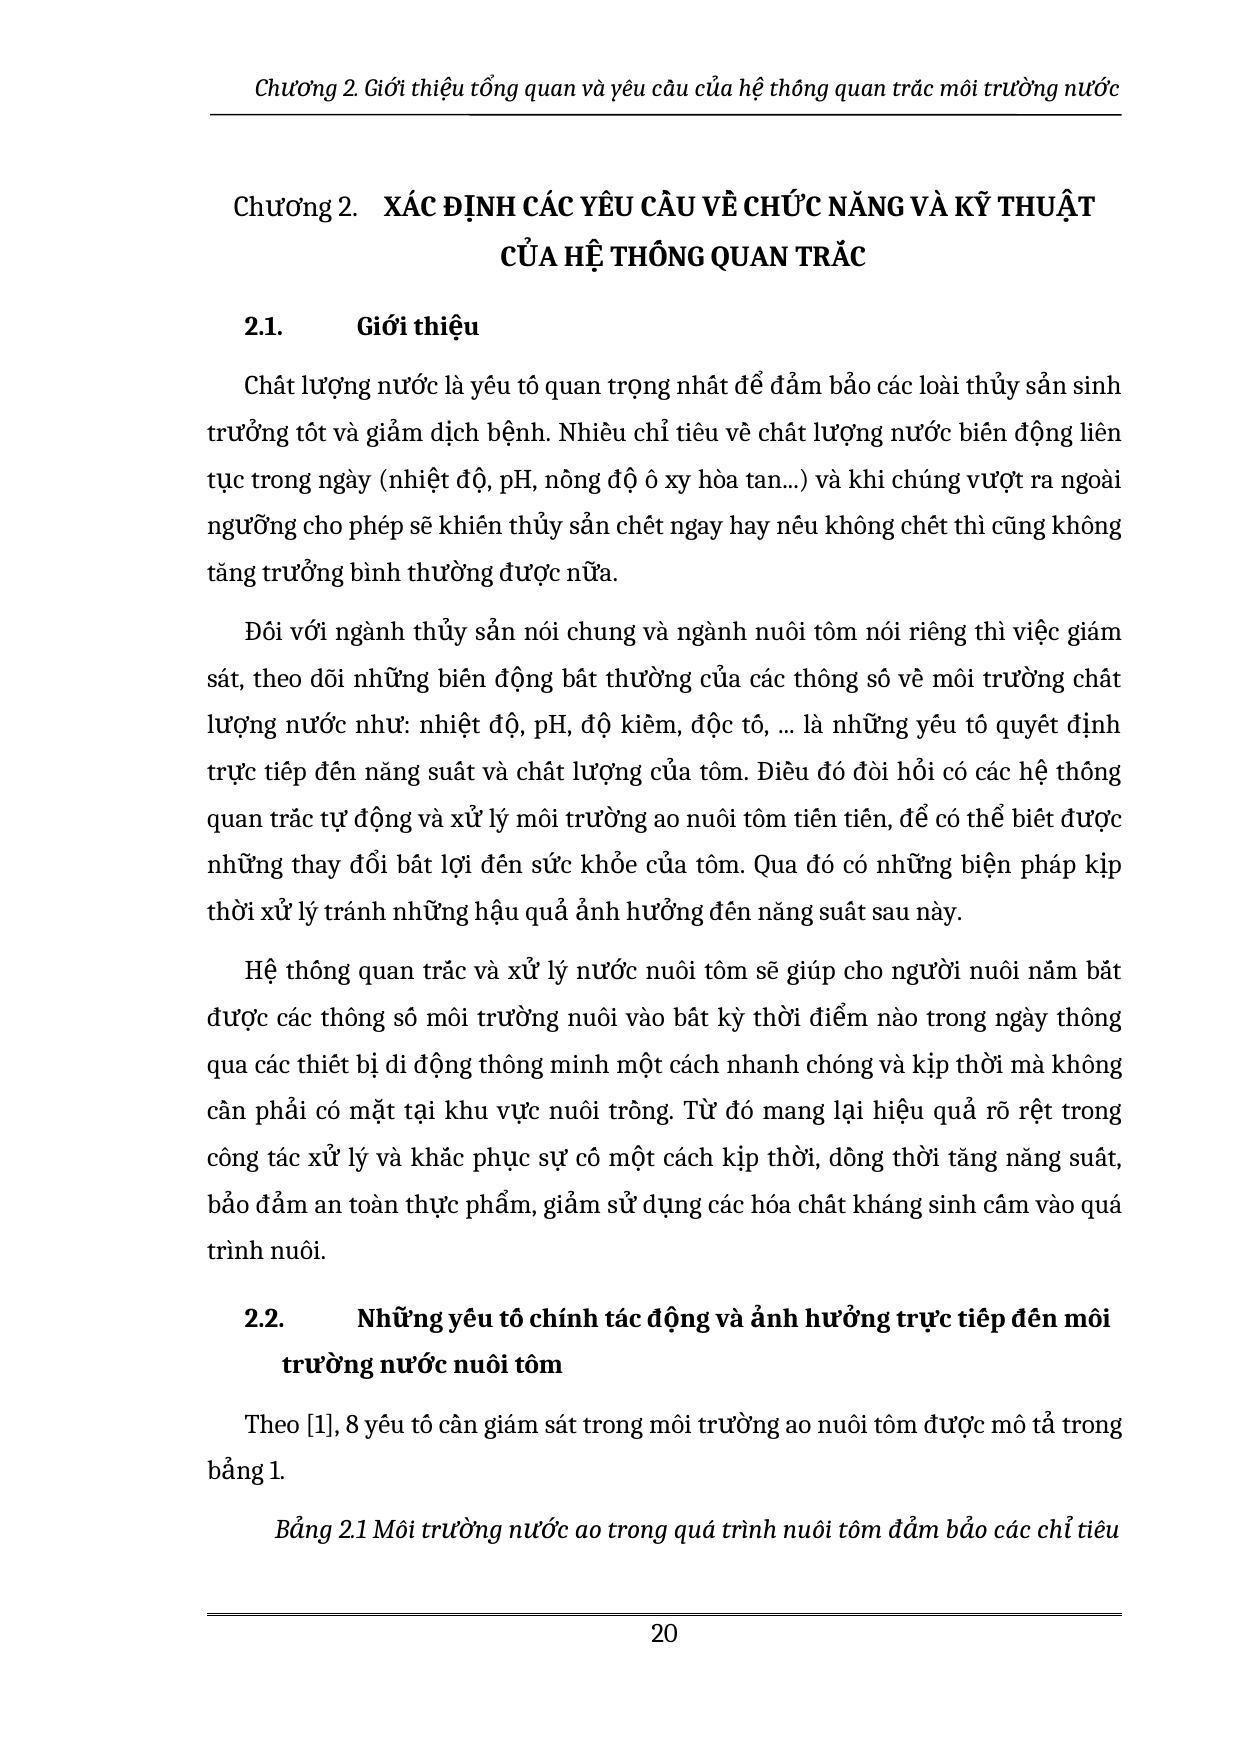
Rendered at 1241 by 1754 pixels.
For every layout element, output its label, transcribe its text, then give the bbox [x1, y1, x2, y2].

text Chất lượng nước là yếu tố quan trọng nhất để đảm bảo các loài thủy sản sinh trưởng tốt và giảm dịch bệnh. Nhiều chỉ tiêu về chất lượng nước biến động liên tục trong ngày (nhiệt độ, pH, nồng độ ô xy hòa tan...) và khi chúng vượt ra ngoài ngưỡng cho phép sẽ khiến thủy sản chết ngay hay nếu không chết thì cũng không tăng trưởng bình thường được nữa. [207, 370, 1122, 588]
subtitle Giới thiệu [244, 311, 1122, 342]
text Theo [1], 8 yếu tố cần giám sát trong môi trường ao nuôi tôm được mô tả trong bảng 1. [207, 1409, 1122, 1486]
subtitle Những yếu tố chính tác động và ảnh hưởng trực tiếp đến môi trường nước nuôi tôm [244, 1303, 1122, 1381]
text Đối với ngành thủy sản nói chung và ngành nuôi tôm nói riêng thì việc giám sát, theo dõi những biến động bất thường của các thông số về môi trường chất lượng nước như: nhiệt độ, pH, độ kiềm, độc tố, ... là những yếu tố quyết định trực tiếp đến năng suất và chất lượng của tôm. Điều đó đòi hỏi có các hệ thống quan trắc tự động và xử lý môi trường ao nuôi tôm tiến tiến, để có thể biết được những thay đổi bất lợi đến sức khỏe của tôm. Qua đó có những biện pháp kịp thời xử lý tránh những hậu quả ảnh hưởng đến năng suất sau này. [207, 616, 1122, 927]
text Hệ thống quan trắc và xử lý nước nuôi tôm sẽ giúp cho người nuôi nắm bắt được các thông số môi trường nuôi vào bất kỳ thời điểm nào trong ngày thông qua các thiết bị di động thông minh một cách nhanh chóng và kịp thời mà không cần phải có mặt tại khu vực nuôi trồng. Từ đó mang lại hiệu quả rõ rệt trong công tác xử lý và khắc phục sự cố một cách kịp thời, dồng thời tăng năng suất, bảo đảm an toàn thực phẩm, giảm sử dụng các hóa chất kháng sinh cấm vào quá trình nuôi. [207, 955, 1122, 1266]
subtitle XÁC ĐỊNH CÁC YÊU CẦU VỀ CHỨC NĂNG VÀ KỸ THUẬT CỦA HỆ THỐNG QUAN TRẮC [207, 190, 1122, 273]
text Bảng 2.1 Môi trường nước ao trong quá trình nuôi tôm đảm bảo các chỉ tiêu [207, 1514, 1122, 1546]
